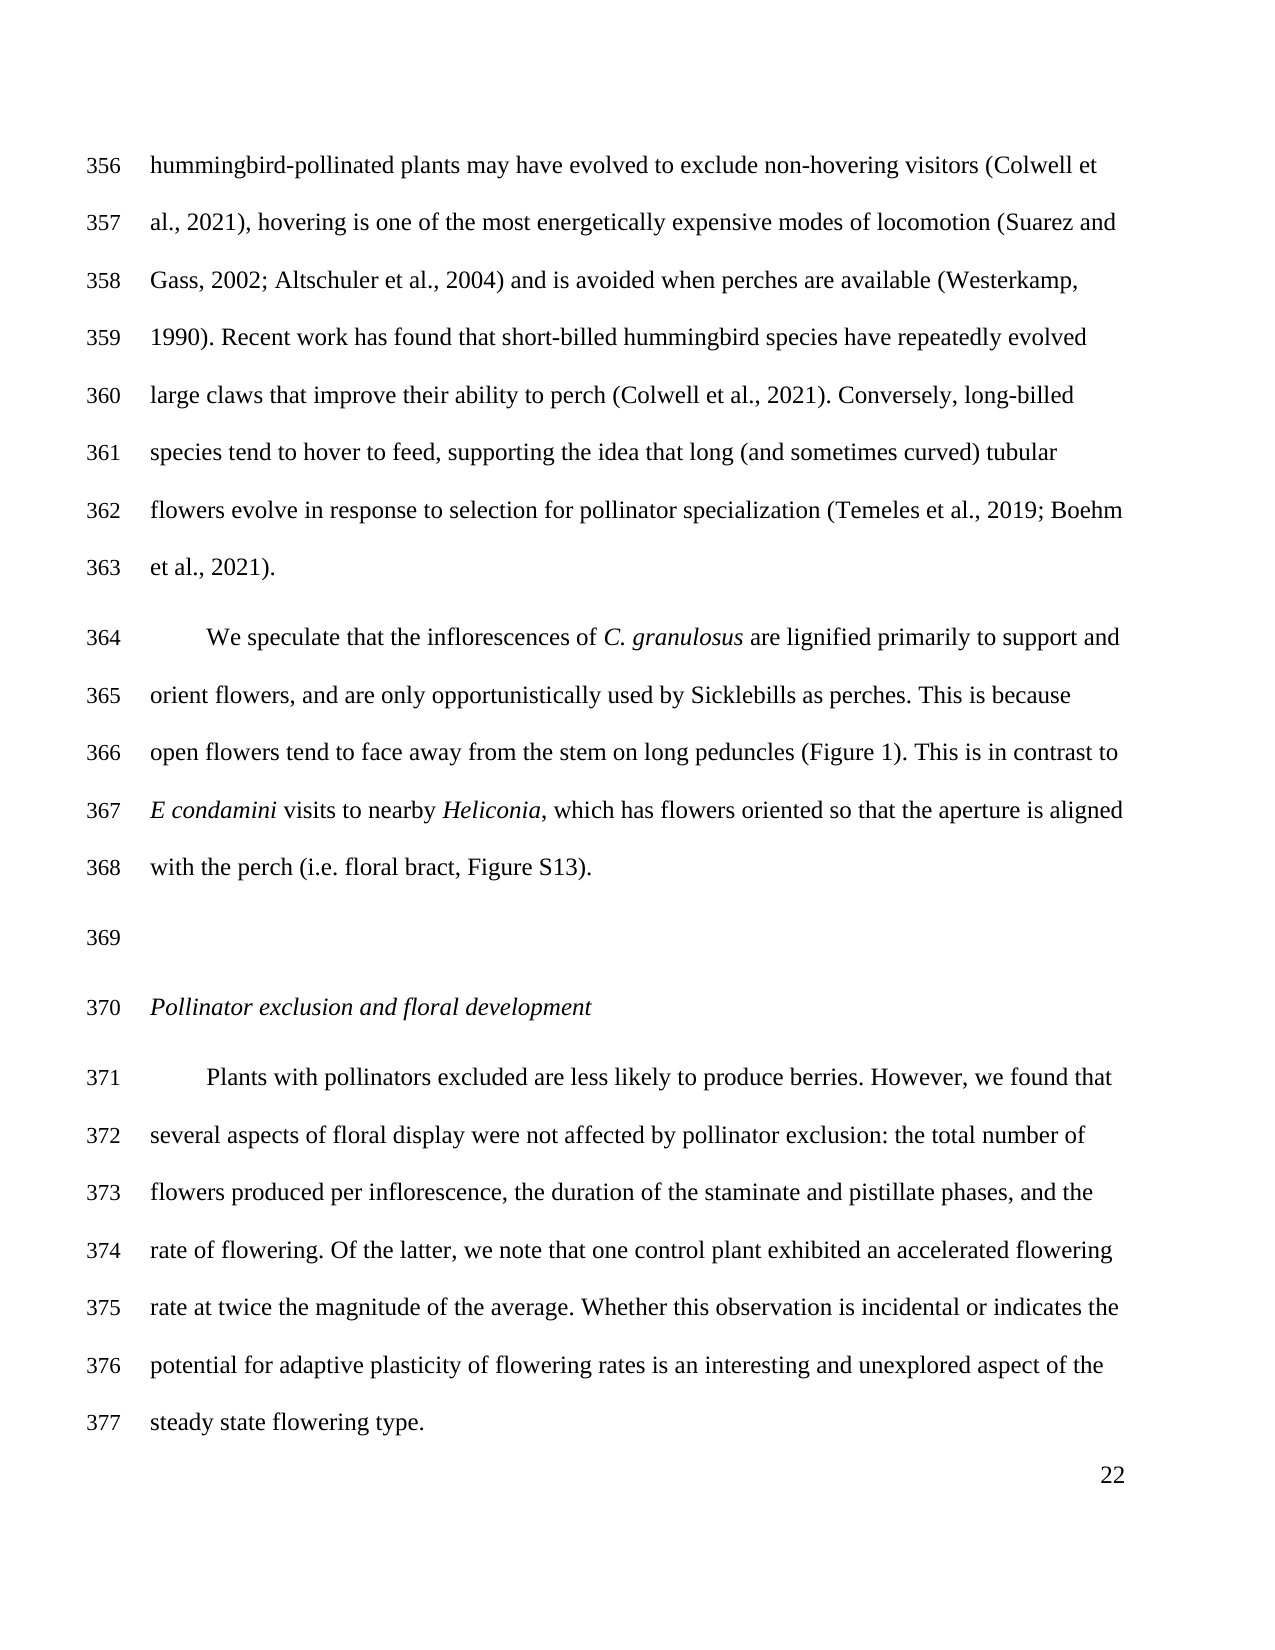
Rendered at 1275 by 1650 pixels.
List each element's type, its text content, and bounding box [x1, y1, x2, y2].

text Pollinator exclusion and floral development [150, 992, 1125, 1021]
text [150, 150, 1125, 581]
text Plants with pollinators excluded are less likely to produce berries. However, we found that several aspects of floral display were not affected by pollinator exclusion: the total number of flowers produced per inflorescence, the duration of the staminate and pistillate phases, and the rate of flowering. Of the latter, we note that one control plant exhibited an accelerated flowering rate at twice the magnitude of the average. Whether this observation is incidental or indicates the potential for adaptive plasticity of flowering rates is an interesting and unexplored aspect of the steady state flowering type. [150, 1062, 1125, 1436]
text We speculate that the inflorescences of C. granulosus are lignified primarily to support and orient flowers, and are only opportunistically used by Sicklebills as perches. This is because open flowers tend to face away from the stem on long peduncles (Figure 1). This is in contrast to E condamini visits to nearby Heliconia, which has flowers oriented so that the aperture is aligned with the perch (i.e. floral bract, Figure S13). [150, 622, 1125, 881]
